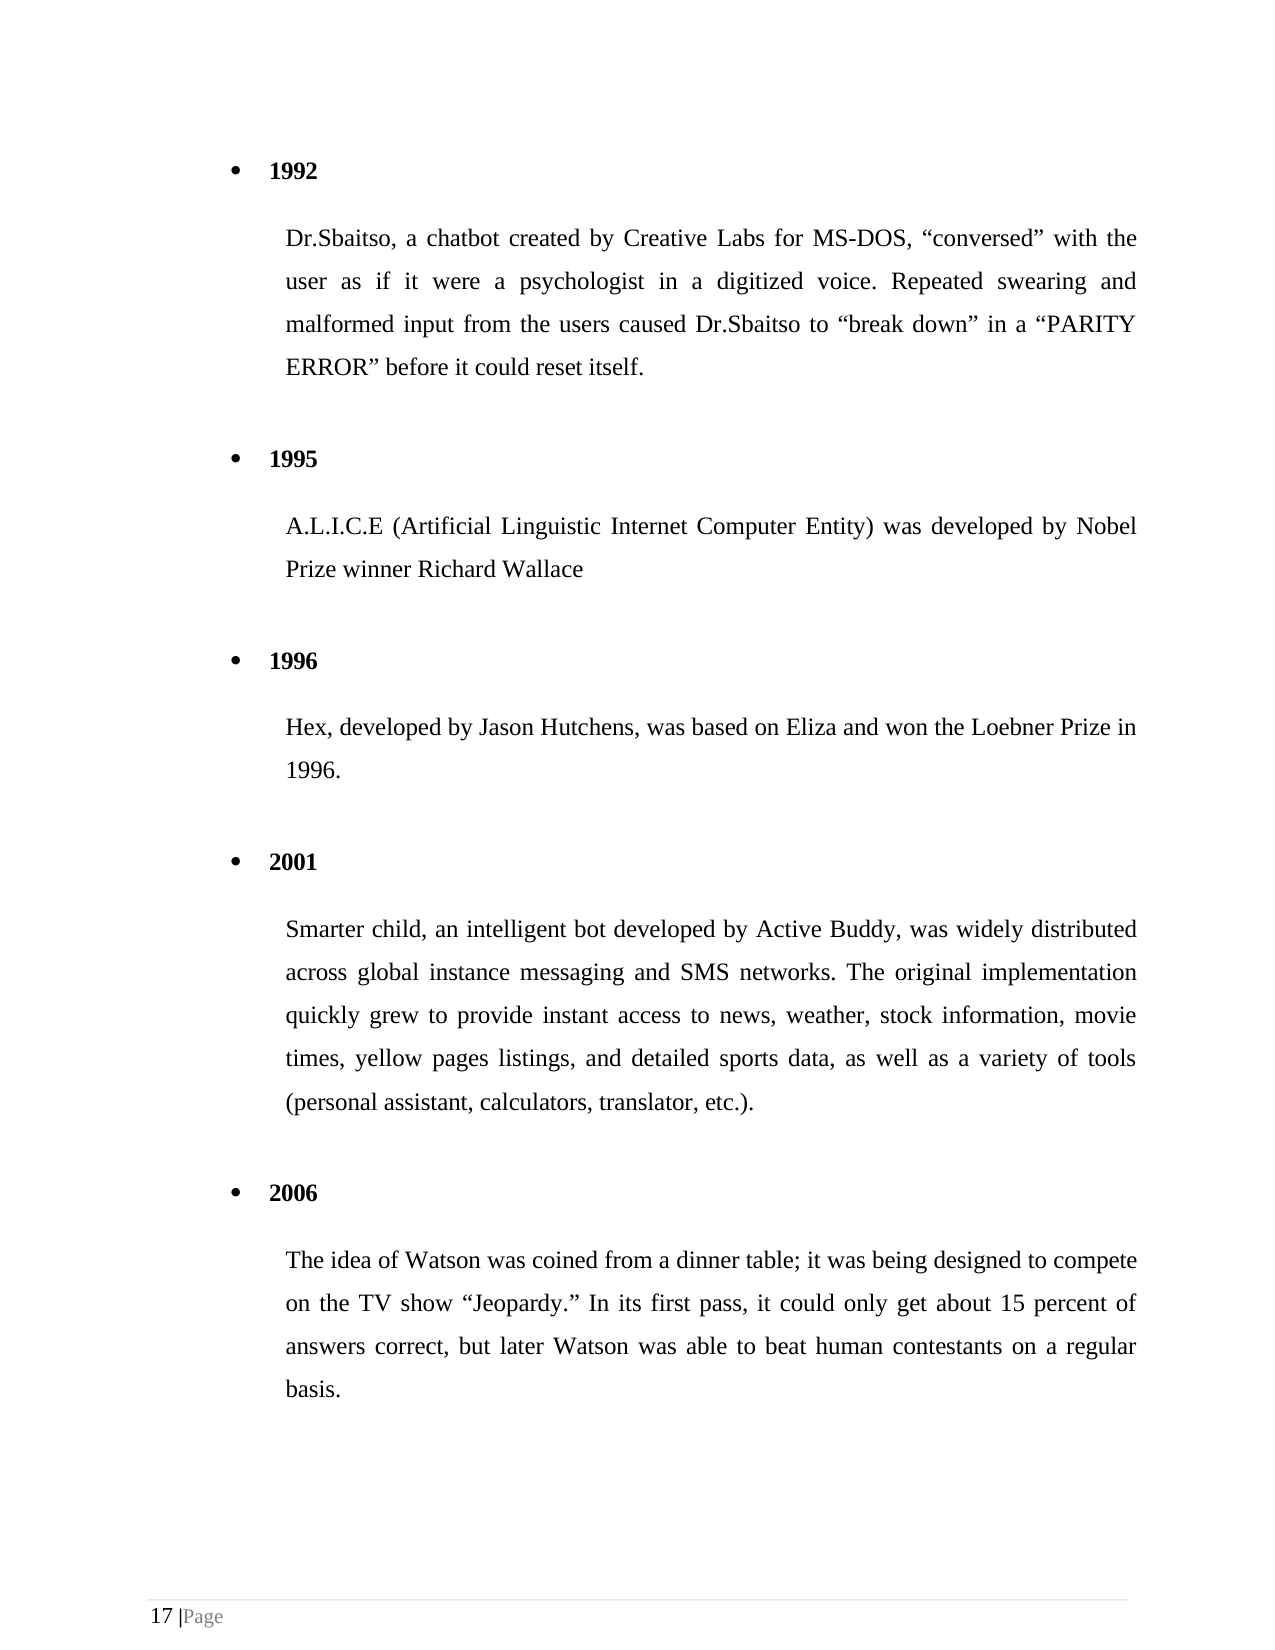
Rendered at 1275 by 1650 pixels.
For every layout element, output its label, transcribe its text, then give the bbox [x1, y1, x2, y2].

text The idea of Watson was coined from a dinner table; it was being designed to compete on the TV show “Jeopardy.” In its first pass, it could only get about 15 percent of answers correct, but later Watson was able to beat human contestants on a regular basis. [285, 1245, 1137, 1403]
text Smarter child, an intelligent bot developed by Active Buddy, was widely distributed across global instance messaging and SMS networks. The original implementation quickly grew to provide instant access to news, weather, stock information, movie times, yellow pages listings, and detailed sports data, as well as a variety of tools (personal assistant, calculators, translator, etc.). [285, 914, 1137, 1115]
subtitle 2006 [231, 1178, 1137, 1207]
subtitle 1992 [231, 156, 1137, 185]
text A.L.I.C.E (Artificial Linguistic Internet Computer Entity) was developed by Nobel Prize winner Richard Wallace [285, 511, 1137, 583]
subtitle 1995 [231, 444, 1137, 473]
text Hex, developed by Jason Hutchens, was based on Eliza and won the Loebner Prize in 1996. [285, 712, 1137, 784]
text Dr.Sbaitso, a chatbot created by Creative Labs for MS-DOS, “conversed” with the user as if it were a psychologist in a digitized voice. Repeated swearing and malformed input from the users caused Dr.Sbaitso to “break down” in a “PARITY ERROR” before it could reset itself. [285, 223, 1137, 381]
subtitle 1996 [231, 646, 1137, 674]
subtitle 2001 [231, 847, 1137, 876]
